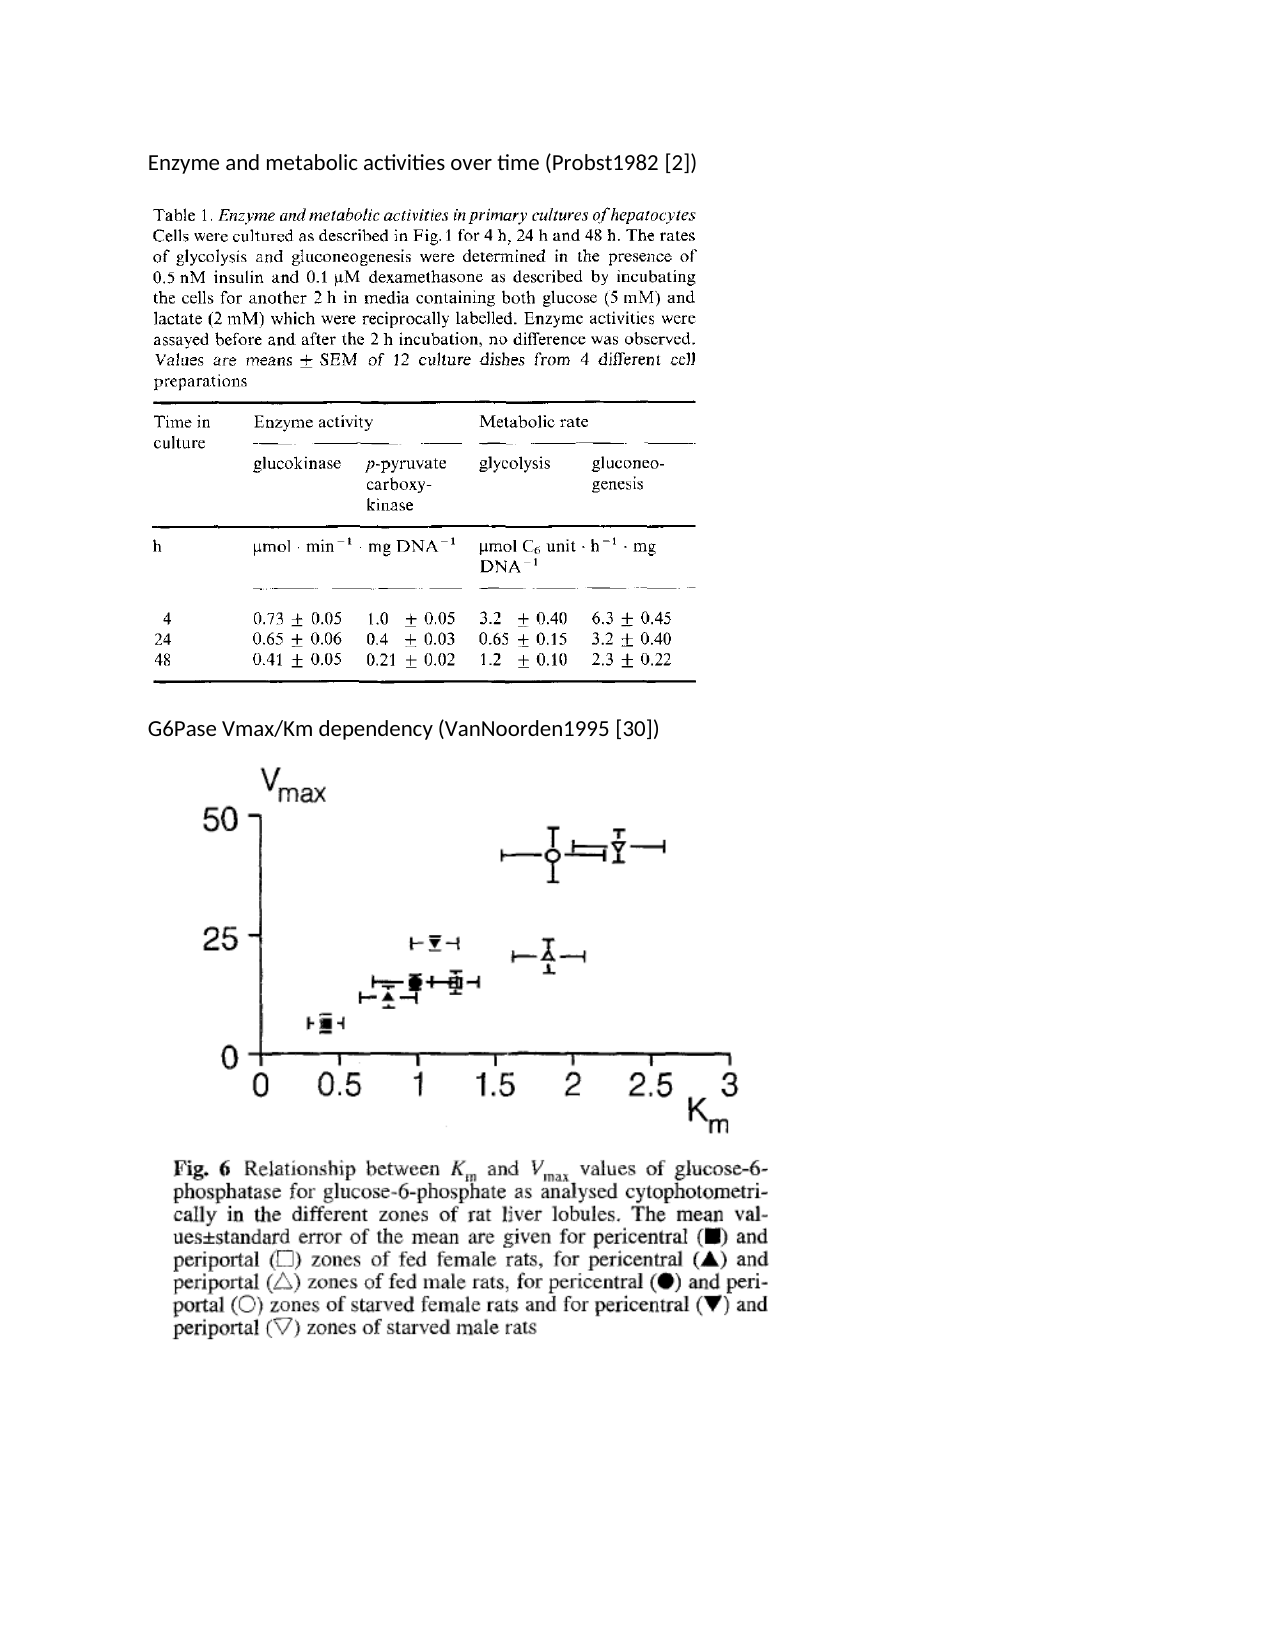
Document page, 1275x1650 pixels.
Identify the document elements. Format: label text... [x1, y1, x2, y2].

text Enzyme and metabolic activities over time (Probst1982 [2]) [148, 148, 1127, 176]
text G6Pase Vmax/Km dependency (VanNoorden1995 [30]) [148, 714, 1127, 1350]
